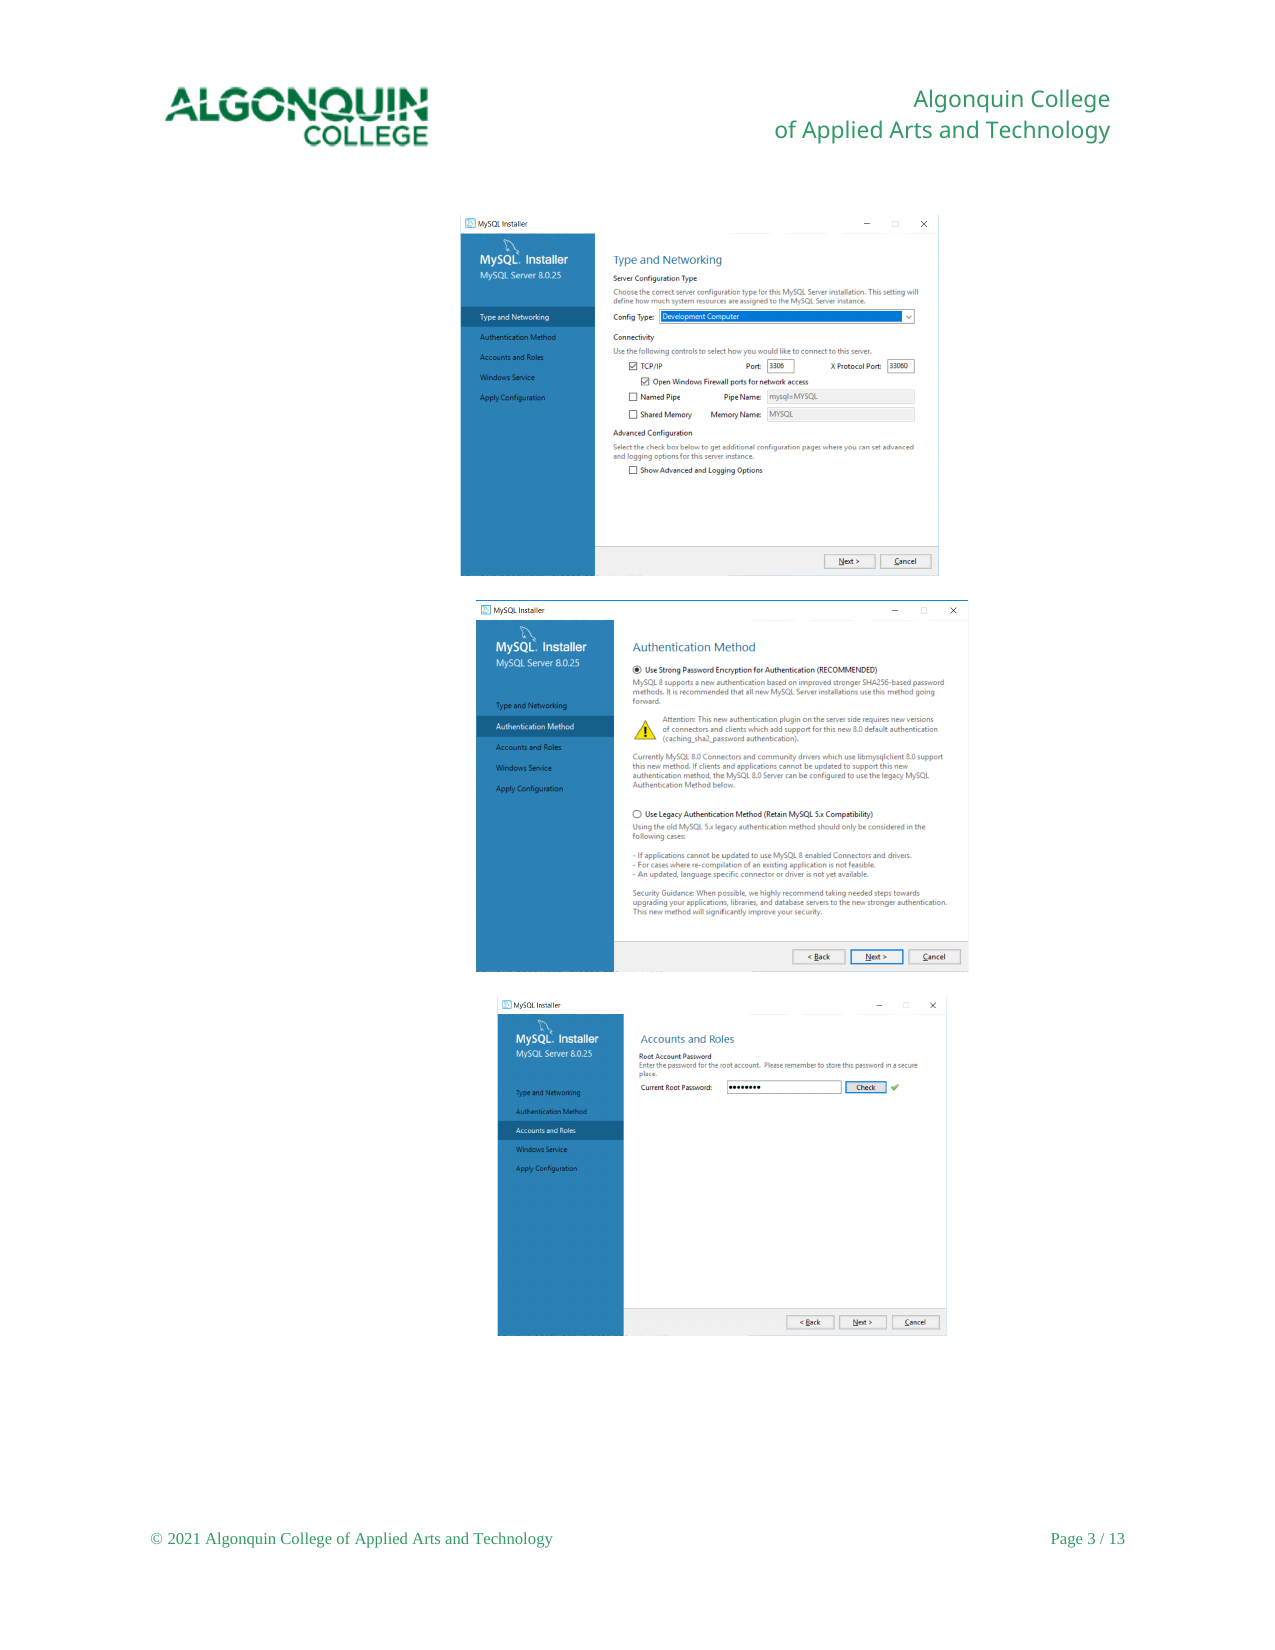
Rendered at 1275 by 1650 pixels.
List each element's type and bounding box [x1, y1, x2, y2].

picture [460, 215, 939, 576]
picture [150, 73, 443, 161]
picture [476, 600, 969, 972]
picture [497, 997, 947, 1336]
